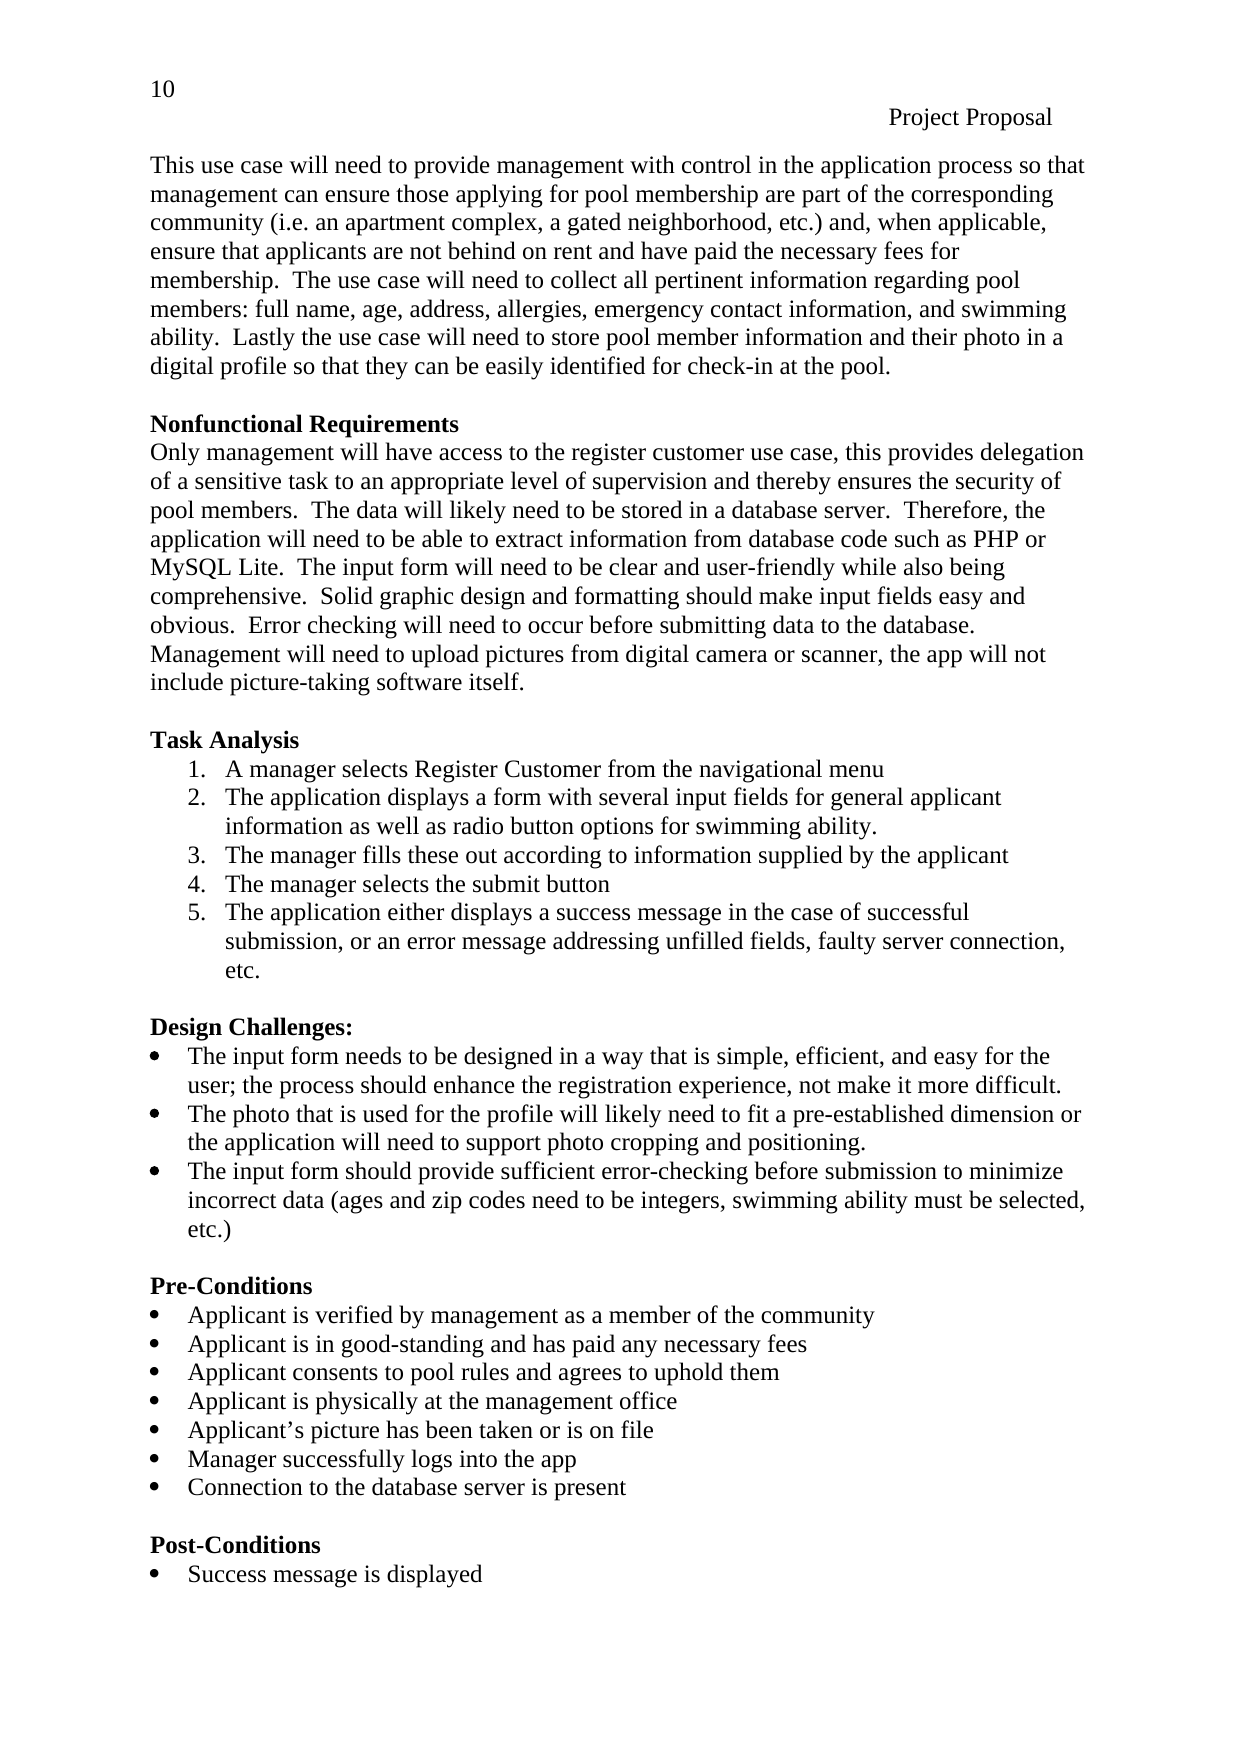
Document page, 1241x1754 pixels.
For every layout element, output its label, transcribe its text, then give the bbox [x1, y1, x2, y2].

text Only management will have access to the register customer use case, this provides delegation of a sensitive task to an appropriate level of supervision and thereby ensures the security of pool members. The data will likely need to be stored in a database server. Therefore, the application will need to be able to extract information from database code such as PHP or MySQL Lite. The input form will need to be clear and user-friendly while also being comprehensive. Solid graphic design and formatting should make input fields easy and obvious. Error checking will need to occur before submitting data to the database. Management will need to upload pictures from digital camera or scanner, the app will not include picture-taking software itself. [150, 437, 1090, 696]
list Success message is displayed [150, 1559, 1090, 1587]
list Applicant’s picture has been taken or is on file [150, 1415, 1090, 1444]
list The input form should provide sufficient error-checking before submission to minimize incorrect data (ages and zip codes need to be integers, swimming ability must be selected, etc.) [150, 1156, 1090, 1242]
list The input form needs to be designed in a way that is simple, efficient, and easy for the user; the process should enhance the registration experience, not make it more difficult. [150, 1041, 1090, 1099]
text Nonfunctional Requirements [150, 409, 1090, 437]
list Connection to the database server is present [150, 1472, 1090, 1501]
text This use case will need to provide management with control in the application process so that management can ensure those applying for pool membership are part of the corresponding community (i.e. an apartment complex, a gated neighborhood, etc.) and, when applicable, ensure that applicants are not behind on rent and have paid the necessary fees for membership. The use case will need to collect all pertinent information regarding pool members: full name, age, address, allergies, emergency contact information, and swimming ability. Lastly the use case will need to store pool member information and their photo in a digital profile so that they can be easily identified for check-in at the pool. [150, 150, 1090, 380]
list Applicant is verified by management as a member of the community [150, 1300, 1090, 1329]
text Design Challenges: [150, 1012, 1090, 1041]
list The application either displays a success message in the case of successful submission, or an error message addressing unfilled fields, faulty server connection, etc. [187, 897, 1090, 984]
list The photo that is used for the profile will likely need to fit a pre-established dimension or the application will need to support photo cropping and positioning. [150, 1099, 1090, 1156]
text Task Analysis [150, 725, 1090, 754]
list The manager selects the submit button [187, 869, 1090, 897]
list Manager successfully logs into the app [150, 1444, 1090, 1472]
list The manager fills these out according to information supplied by the applicant [187, 840, 1090, 869]
text Post-Conditions [150, 1530, 1090, 1559]
list Applicant is physically at the management office [150, 1386, 1090, 1415]
list Applicant is in good-standing and has paid any necessary fees [150, 1329, 1090, 1357]
list A manager selects Register Customer from the navigational menu [187, 754, 1090, 782]
list The application displays a form with several input fields for general applicant information as well as radio button options for swimming ability. [187, 782, 1090, 840]
text Pre-Conditions [150, 1271, 1090, 1300]
list Applicant consents to pool rules and agrees to uphold them [150, 1357, 1090, 1386]
